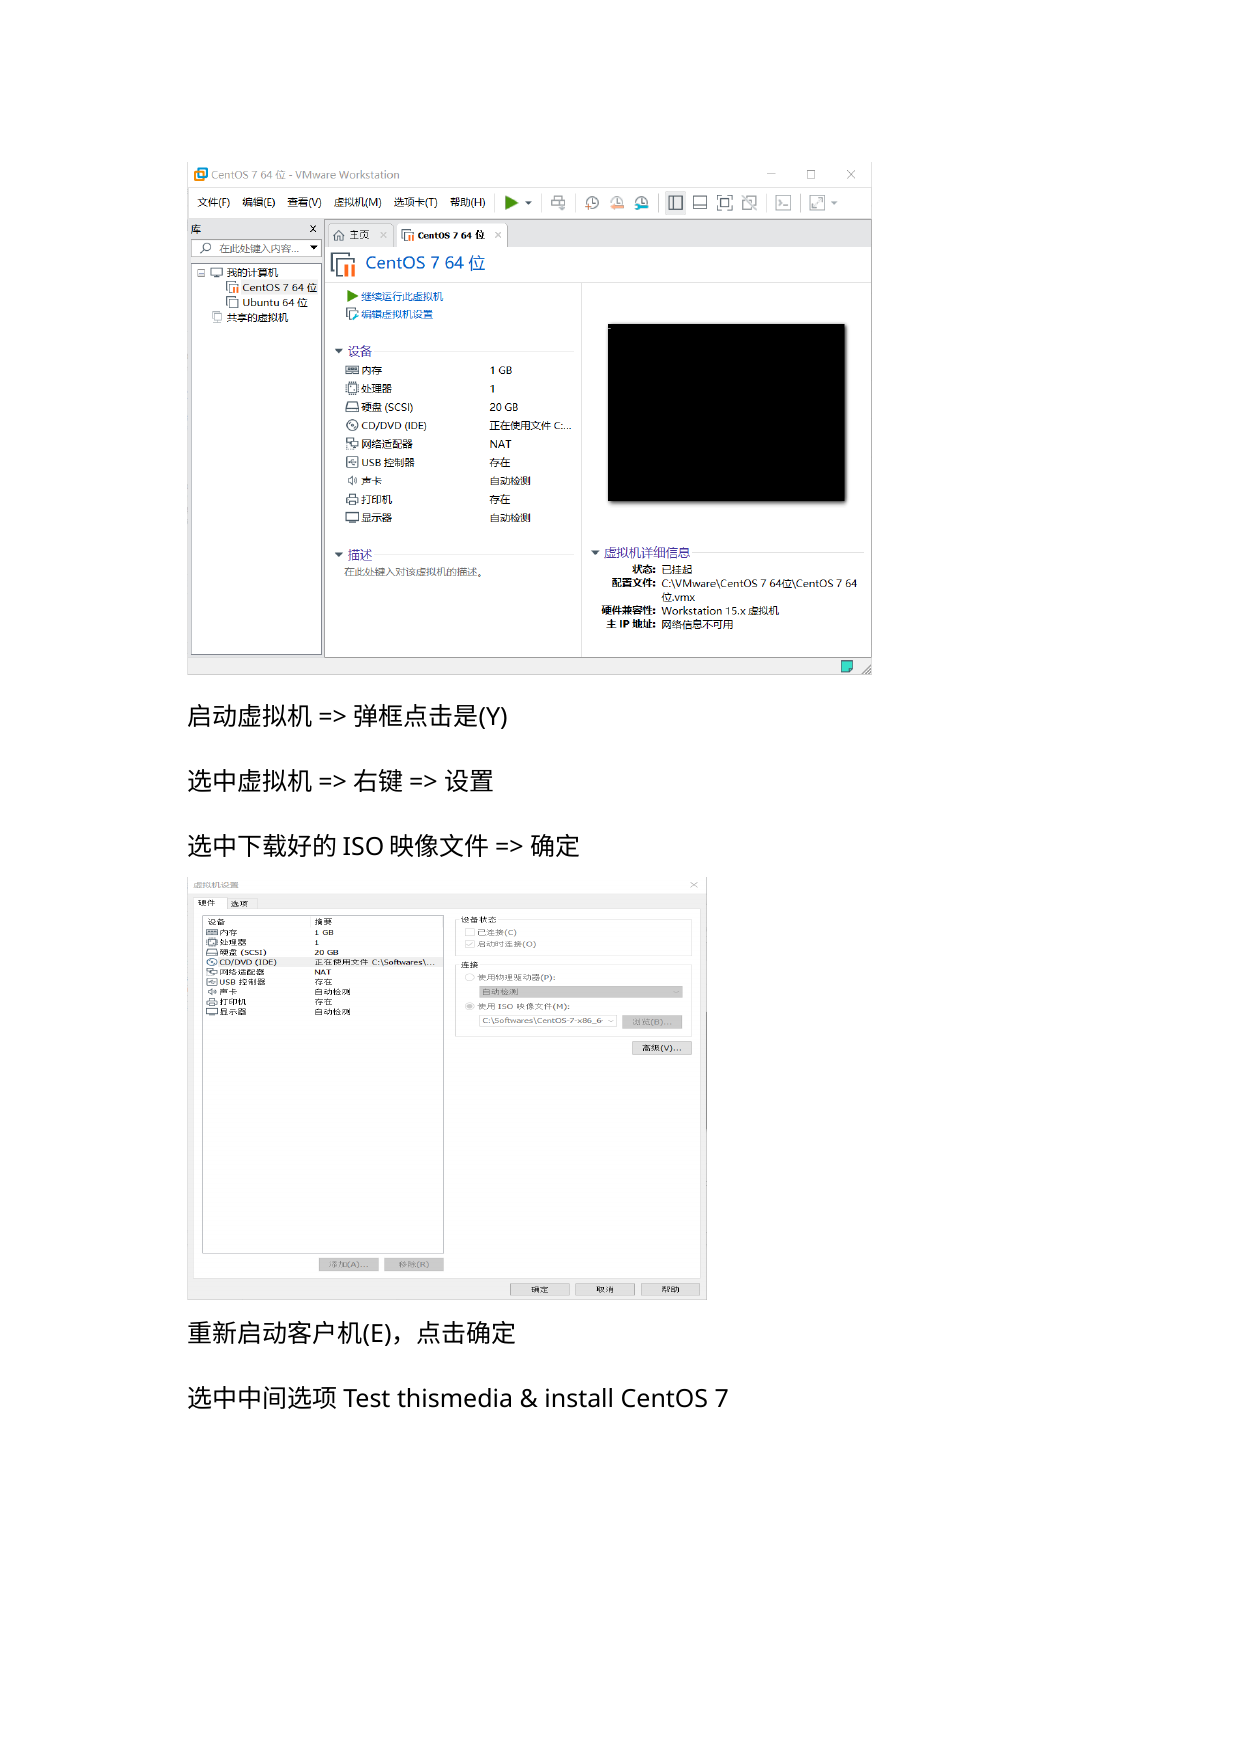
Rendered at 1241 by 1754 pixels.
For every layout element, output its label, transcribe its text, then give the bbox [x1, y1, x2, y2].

text 选中下载好的ISO映像文件 => 确定 [187, 812, 1053, 877]
text 重新启动客户机(E)，点击确定 [187, 1299, 1053, 1364]
text 选中中间选项 Test thismedia & install CentOS 7 [187, 1364, 1053, 1429]
picture [187, 877, 707, 1300]
picture [187, 162, 872, 675]
text 启动虚拟机 => 弹框点击是(Y) [187, 682, 1053, 747]
text 选中虚拟机 => 右键 => 设置 [187, 747, 1053, 812]
